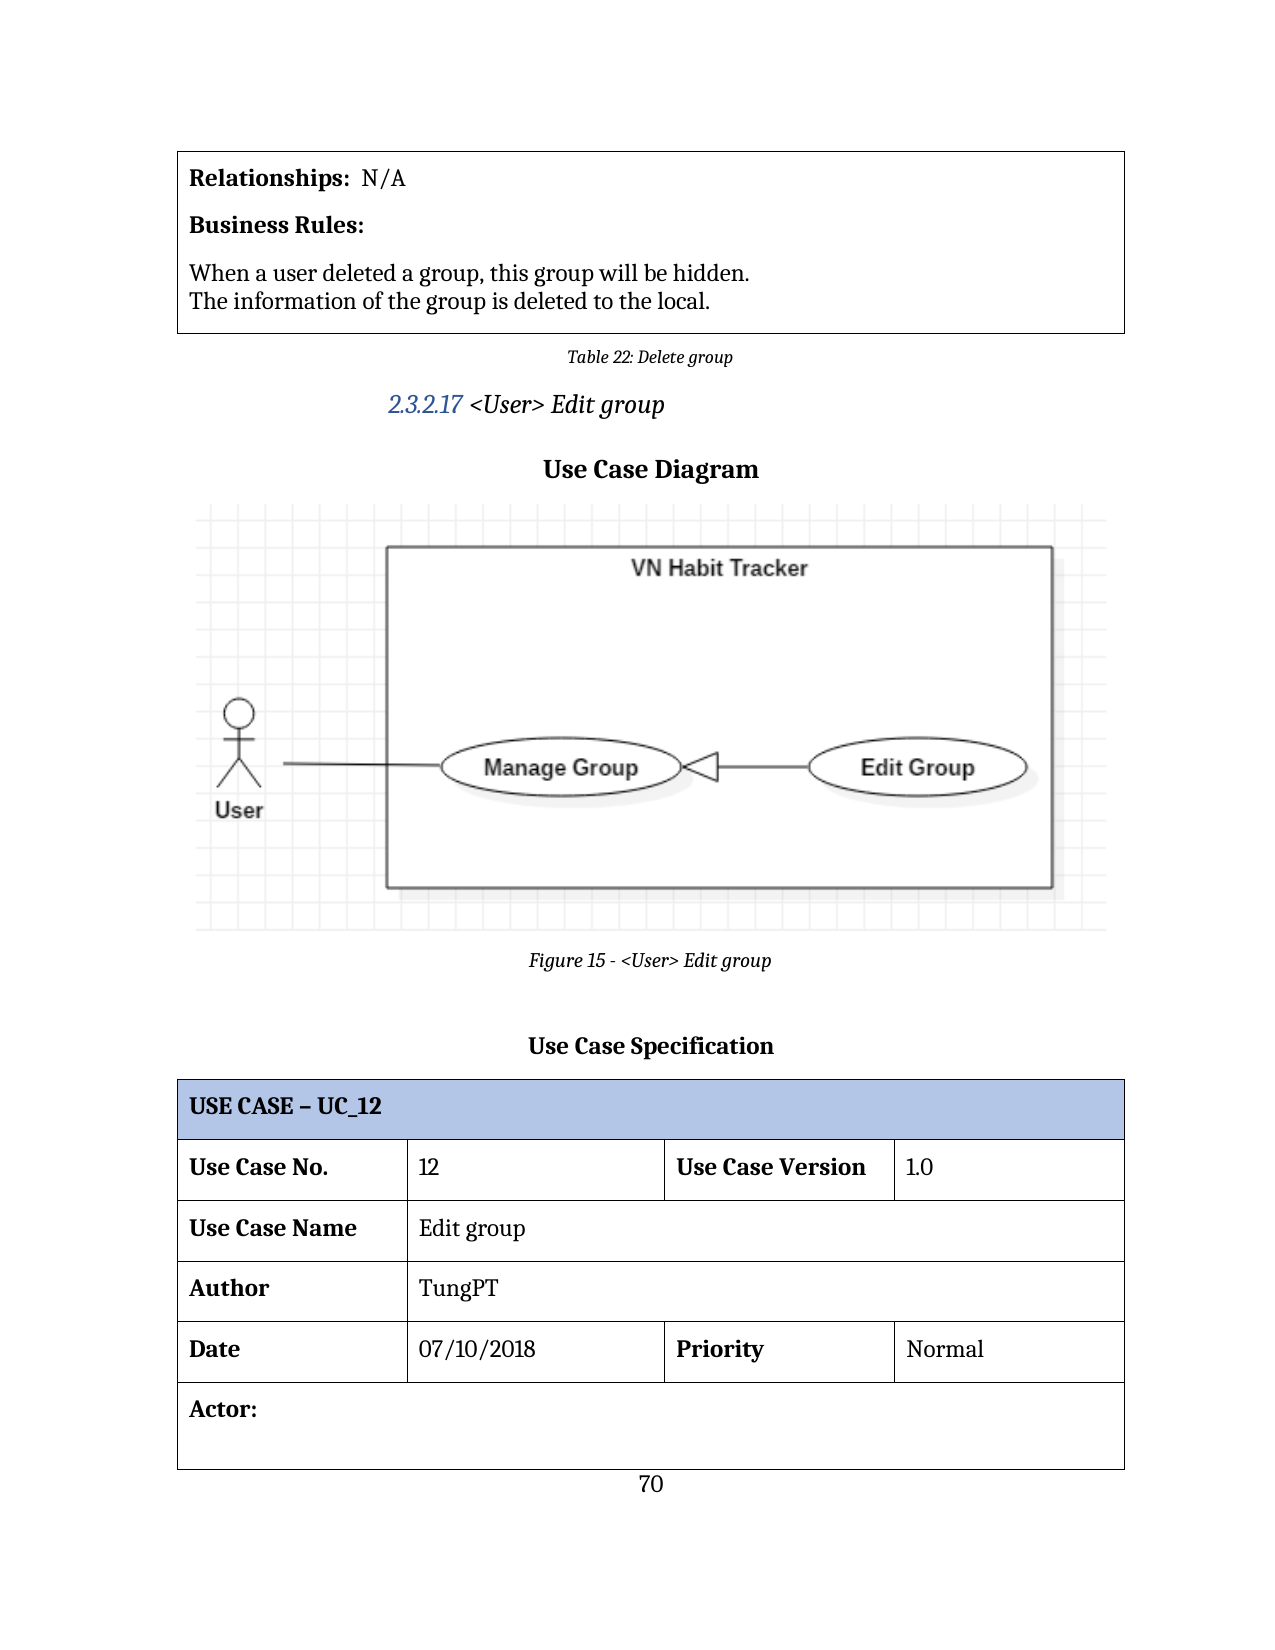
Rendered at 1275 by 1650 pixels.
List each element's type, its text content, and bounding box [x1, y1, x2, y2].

table_cell Normal [895, 1322, 1124, 1382]
list Figure 15 - <User> Edit group [177, 949, 1125, 973]
table_cell Date [178, 1322, 407, 1382]
list Use Case Specification [177, 1032, 1125, 1060]
list Use Case Diagram [177, 454, 1125, 486]
table_cell Edit group [408, 1201, 1124, 1261]
picture [195, 504, 1107, 931]
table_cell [178, 152, 1124, 333]
table_header USE CASE – UC_12 [178, 1080, 1124, 1139]
table_cell 07/10/2018 [408, 1322, 664, 1382]
table_cell Use Case No. [178, 1140, 407, 1200]
list <User> Edit group [388, 389, 1125, 420]
table_cell 1.0 [895, 1140, 1124, 1200]
table_cell Use Case Version [665, 1140, 894, 1200]
table_cell Author [178, 1262, 407, 1321]
table_cell Use Case Name [178, 1201, 407, 1261]
table_cell 12 [408, 1140, 664, 1200]
table_cell TungPT [408, 1262, 1124, 1321]
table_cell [178, 1383, 1124, 1469]
table_cell Priority [665, 1322, 894, 1382]
